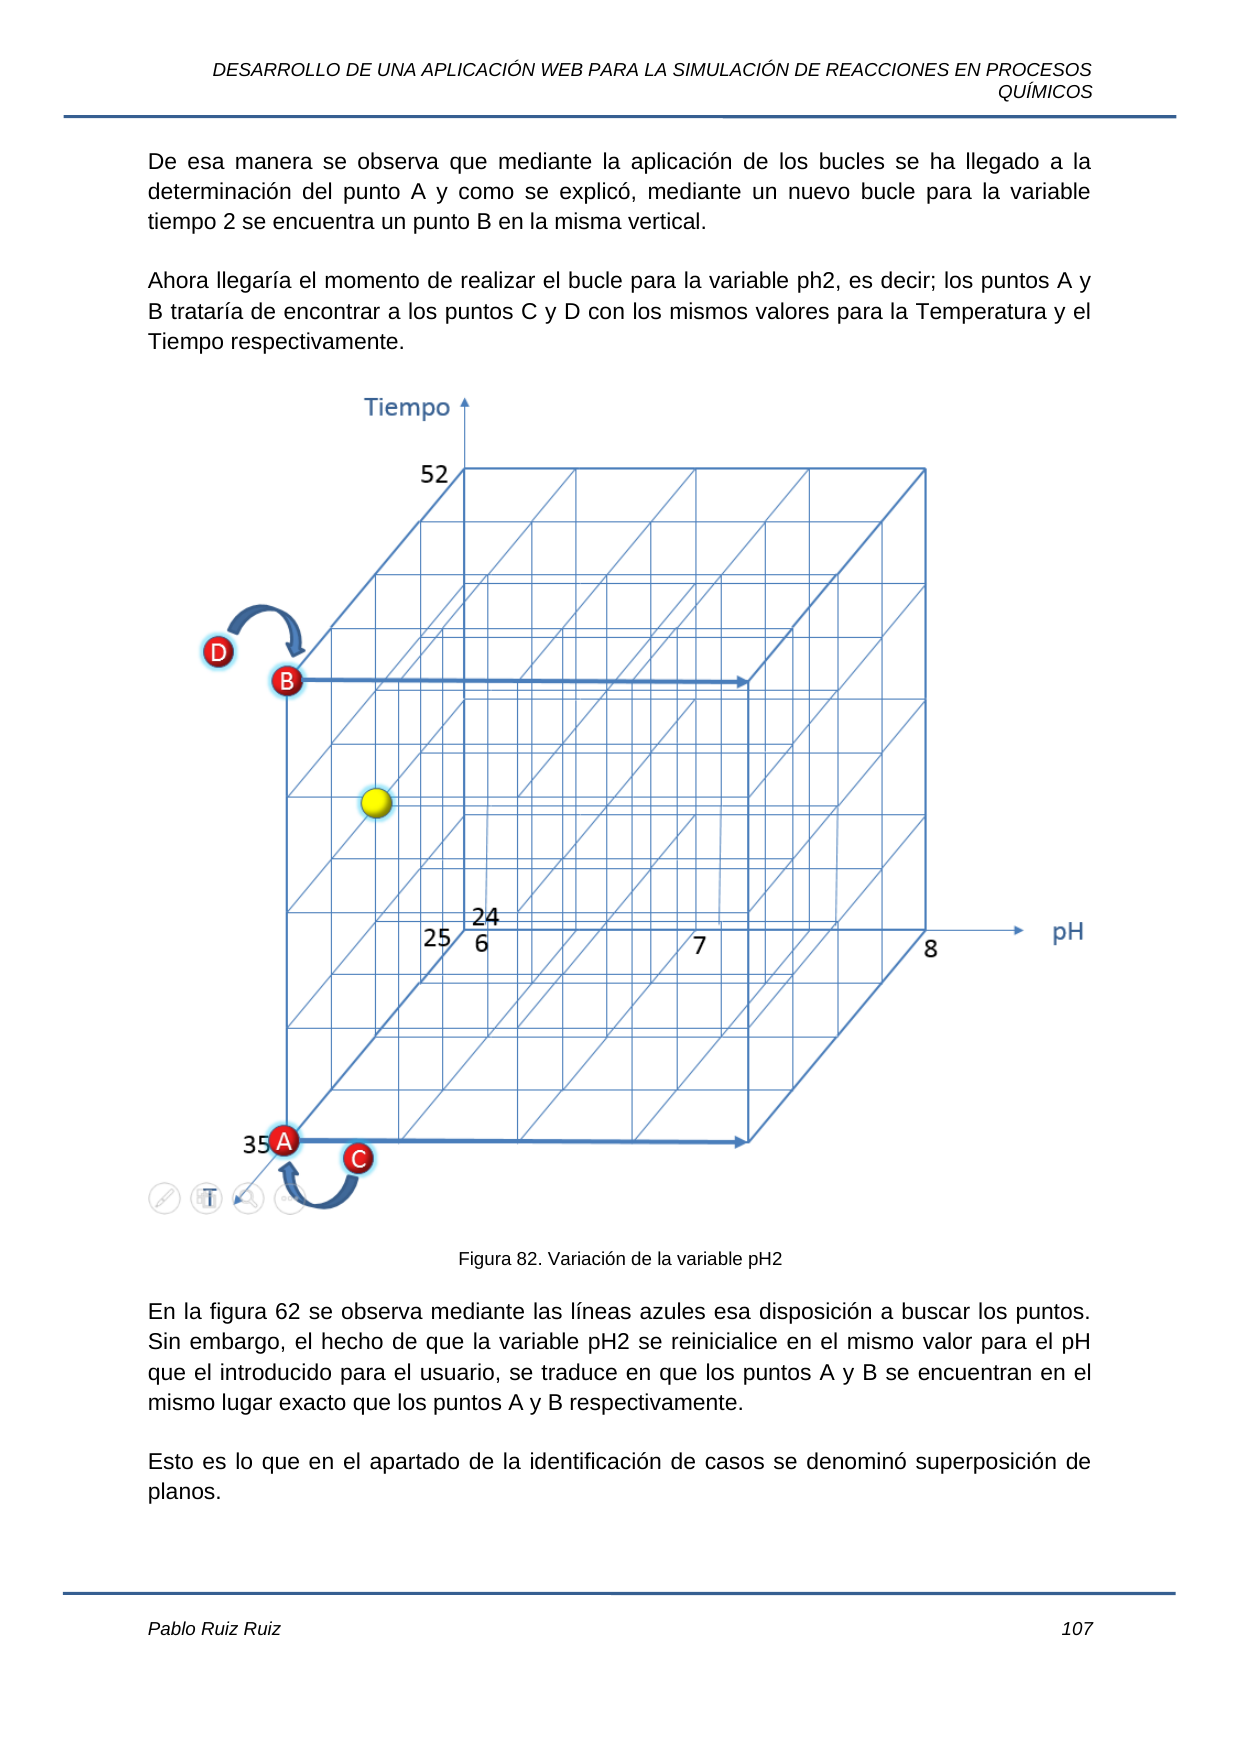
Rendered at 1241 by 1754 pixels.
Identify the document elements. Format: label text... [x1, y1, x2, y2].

text Esto es lo que en el apartado de la identificación de casos se denominó superposición de planos. [148, 1448, 1092, 1505]
text Figura 82. Variación de la variable pH2 [148, 1247, 1092, 1269]
text Ahora llegaría el momento de realizar el bucle para la variable ph2, es decir; los puntos A y B trataría de encontrar a los puntos C y D con los mismos valores para la Temperatura y el Tiempo respectivamente. [148, 267, 1092, 354]
picture [147, 387, 1093, 1215]
text De esa manera se observa que mediante la aplicación de los bucles se ha llegado a la determinación del punto A y como se explicó, mediante un nuevo bucle para la variable tiempo 2 se encuentra un punto B en la misma vertical. [148, 148, 1092, 234]
text En la figura 62 se observa mediante las líneas azules esa disposición a buscar los puntos. Sin embargo, el hecho de que la variable pH2 se reinicialice en el mismo valor para el pH que el introducido para el usuario, se traduce en que los puntos A y B se encuentran en el mismo lugar exacto que los puntos A y B respectivamente. [148, 1298, 1092, 1415]
